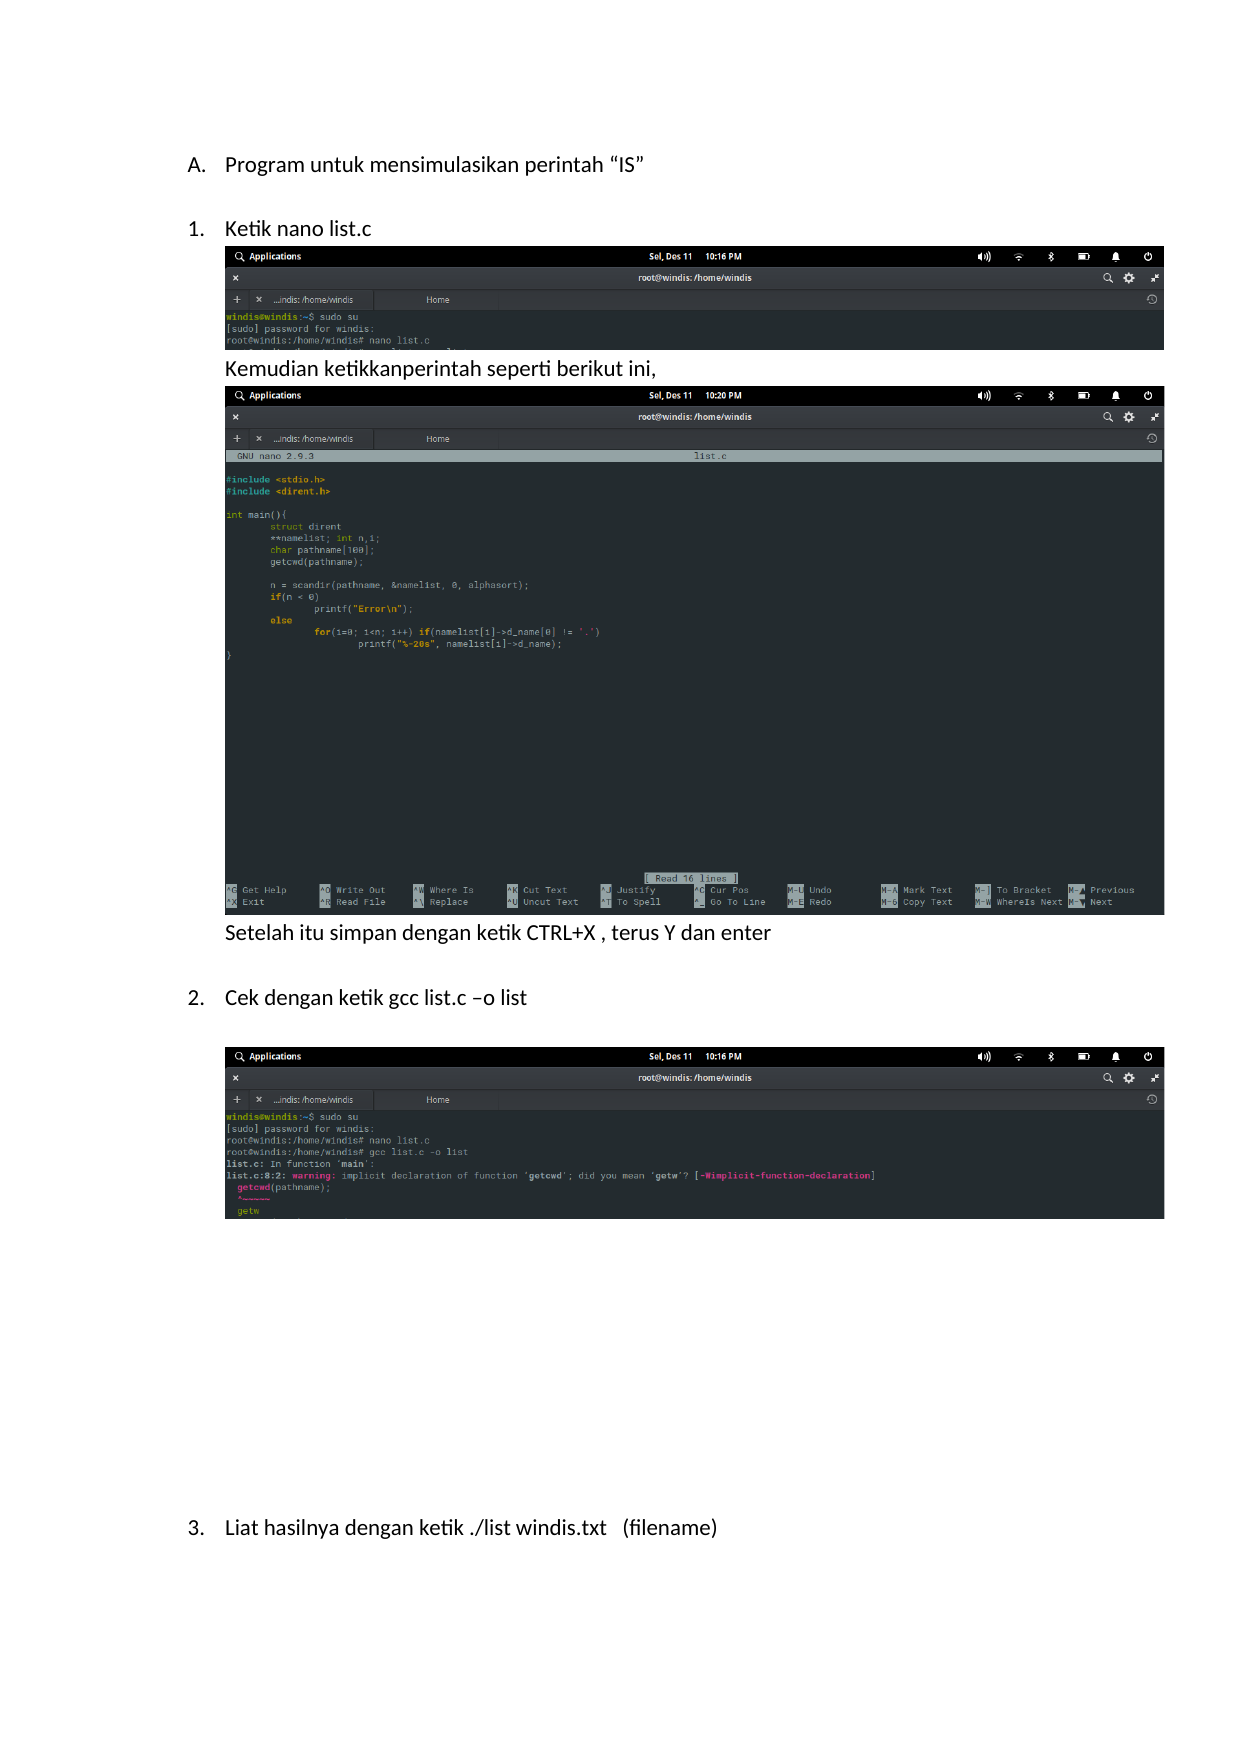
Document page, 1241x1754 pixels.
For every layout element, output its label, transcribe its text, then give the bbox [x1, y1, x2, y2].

list Setelah itu simpan dengan ketik CTRL+X , terus Y dan enter [225, 918, 1090, 946]
list Liat hasilnya dengan ketik ./list windis.txt (filename) [187, 1513, 1090, 1541]
picture [225, 386, 1165, 915]
picture [225, 246, 1164, 350]
list Kemudian ketikkanperintah seperti berikut ini, [225, 354, 1090, 382]
list Ketik nano list.c [187, 214, 1090, 242]
picture [225, 1047, 1165, 1219]
list Cek dengan ketik gcc list.c –o list [187, 983, 1090, 1011]
list Program untuk mensimulasikan perintah “IS” [187, 150, 1090, 178]
